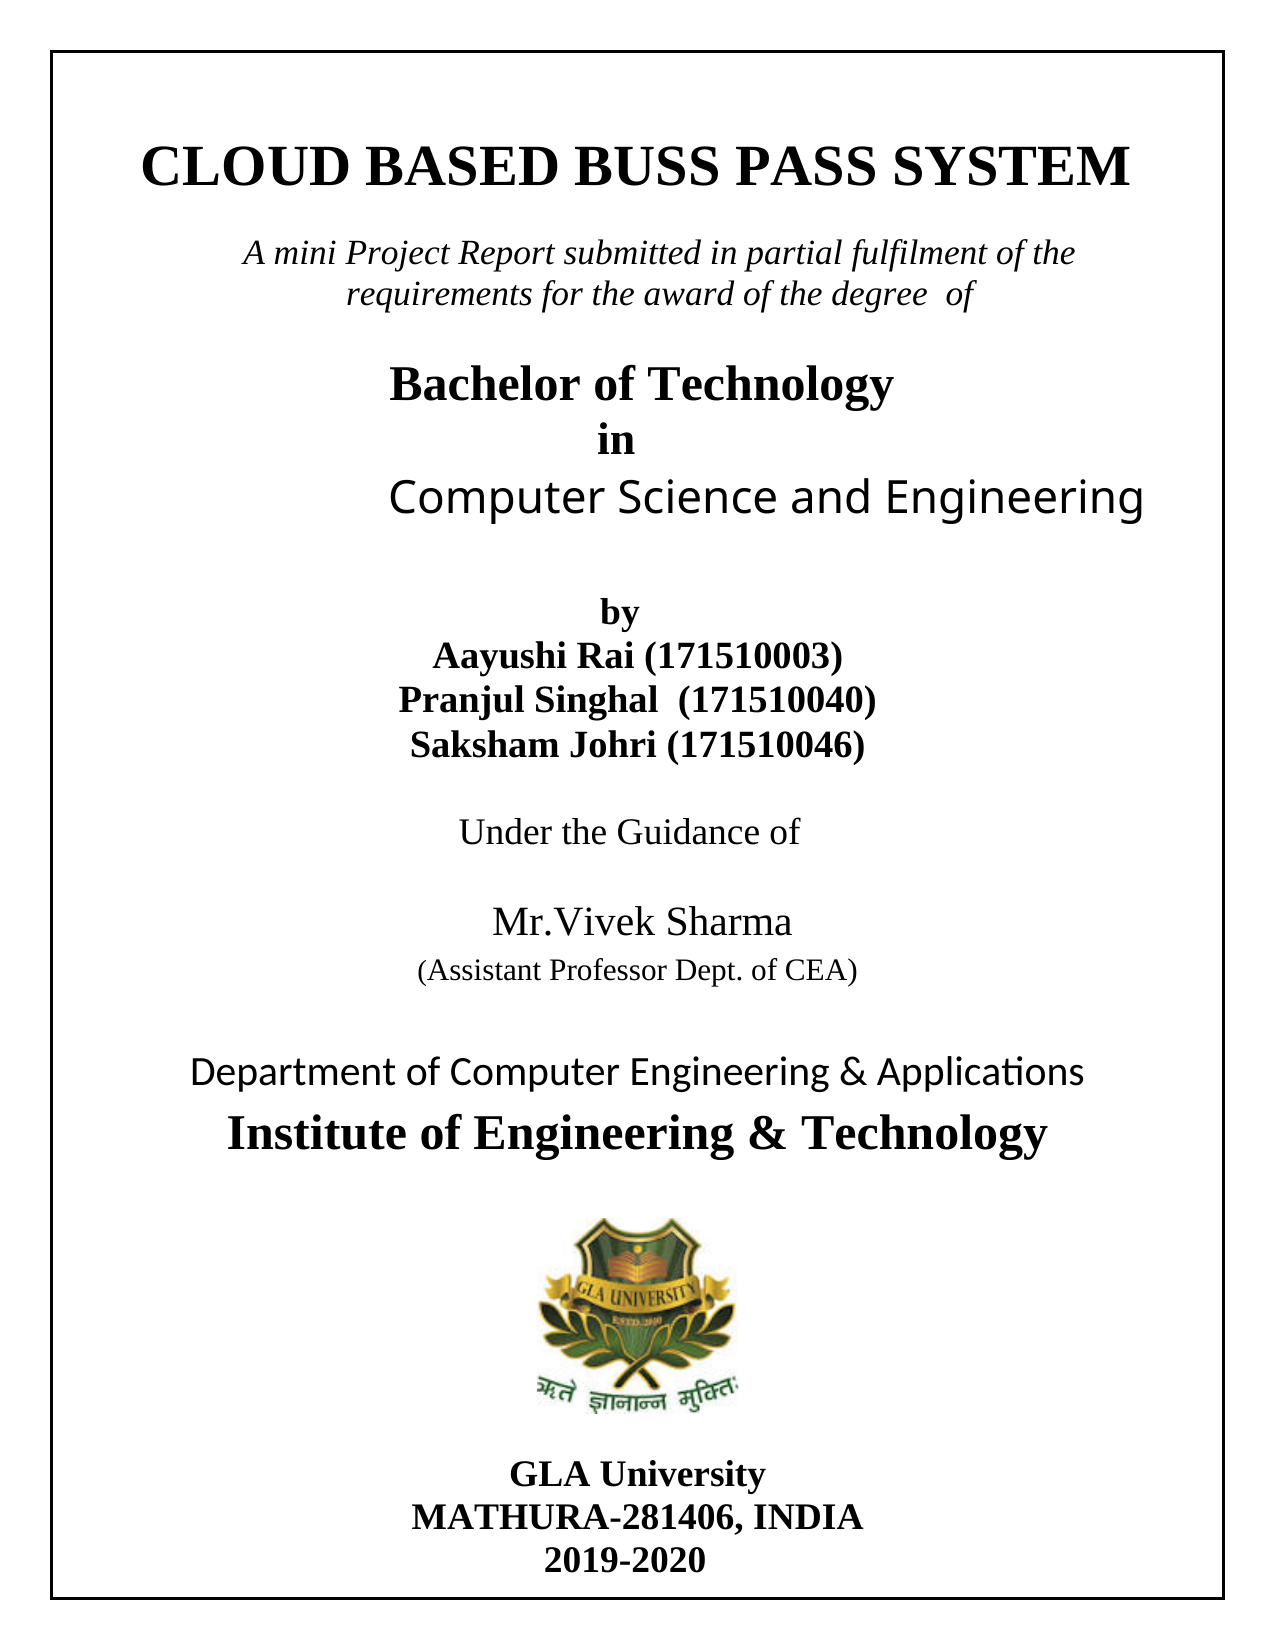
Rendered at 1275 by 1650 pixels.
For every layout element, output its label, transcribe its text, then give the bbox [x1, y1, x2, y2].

text Saksham Johri (171510046) [150, 721, 1125, 765]
text Institute of Engineering & Technology [150, 1103, 1125, 1161]
text Mr.Vivek Sharma [150, 896, 1125, 944]
text Under the Guidance of [150, 810, 1125, 853]
text GLA University [150, 1452, 1125, 1495]
text Aayushi Rai (171510003) [150, 632, 1125, 677]
text 2019-2020 [150, 1538, 1125, 1581]
text (Assistant Professor Dept. of CEA) [150, 951, 1125, 987]
text Department of Computer Engineering & Applications [150, 1044, 1125, 1095]
text MATHURA-281406, INDIA [150, 1495, 1125, 1538]
text Computer Science and Engineering [150, 464, 1169, 527]
text Bachelor of Technology [150, 354, 1169, 412]
text in [150, 412, 1169, 464]
picture [536, 1218, 739, 1414]
text Pranjul Singhal (171510040) [150, 677, 1125, 721]
text A mini Project Report submitted in partial fulfilment of the requirements for the award of the degree of [150, 232, 1169, 313]
text CLOUD BASED BUSS PASS SYSTEM [141, 131, 1169, 198]
text by [150, 589, 1125, 632]
